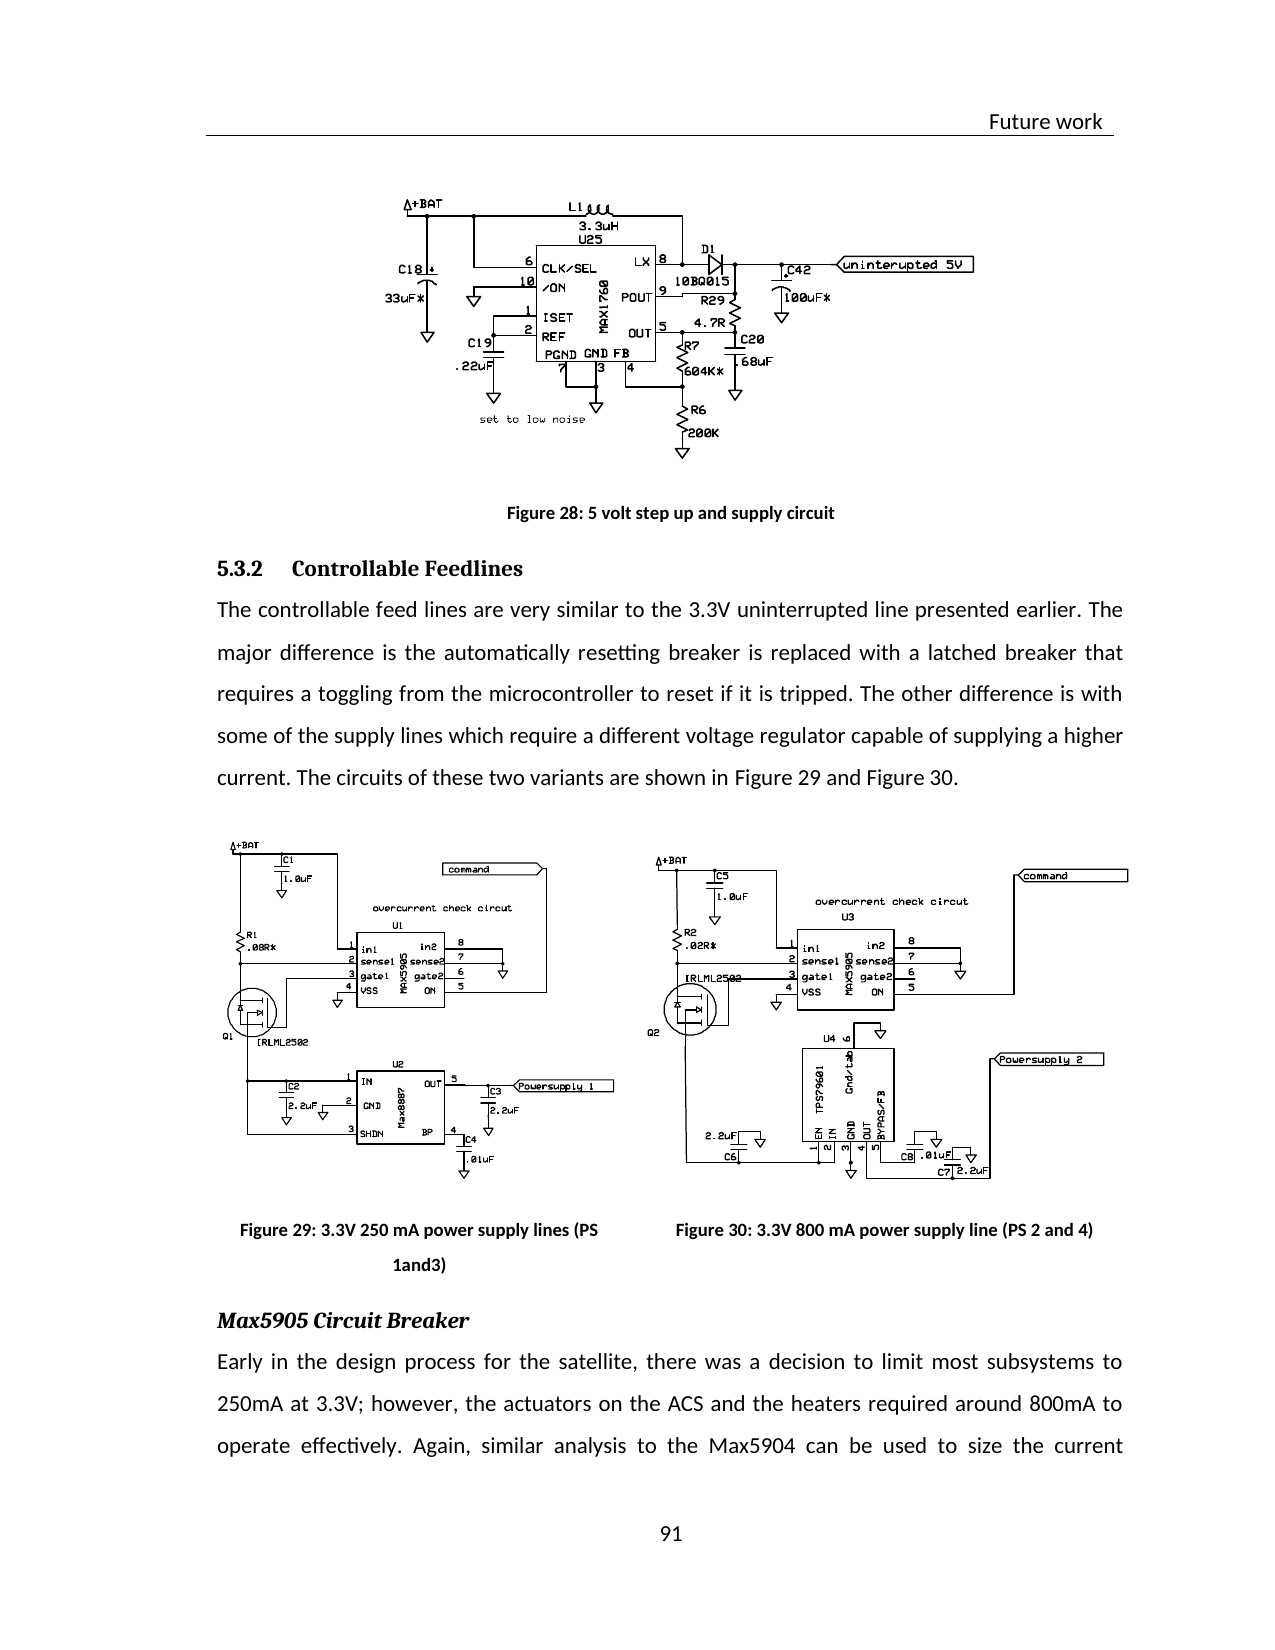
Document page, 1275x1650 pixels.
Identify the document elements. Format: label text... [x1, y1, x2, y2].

subtitle Max5905 Circuit Breaker [217, 1307, 1125, 1334]
subtitle Controllable Feedlines [217, 556, 1125, 582]
text The controllable feed lines are very similar to the 3.3V uninterrupted line presented earlier. The major difference is the automatically resetting breaker is replaced with a latched breaker that requires a toggling from the microcontroller to reset if it is tripped. The other difference is with some of the supply lines which require a different voltage regulator capable of supplying a higher current. The circuits of these two variants are shown in Figure 29 and Figure 30. [217, 596, 1125, 792]
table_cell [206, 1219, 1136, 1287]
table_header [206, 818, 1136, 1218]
